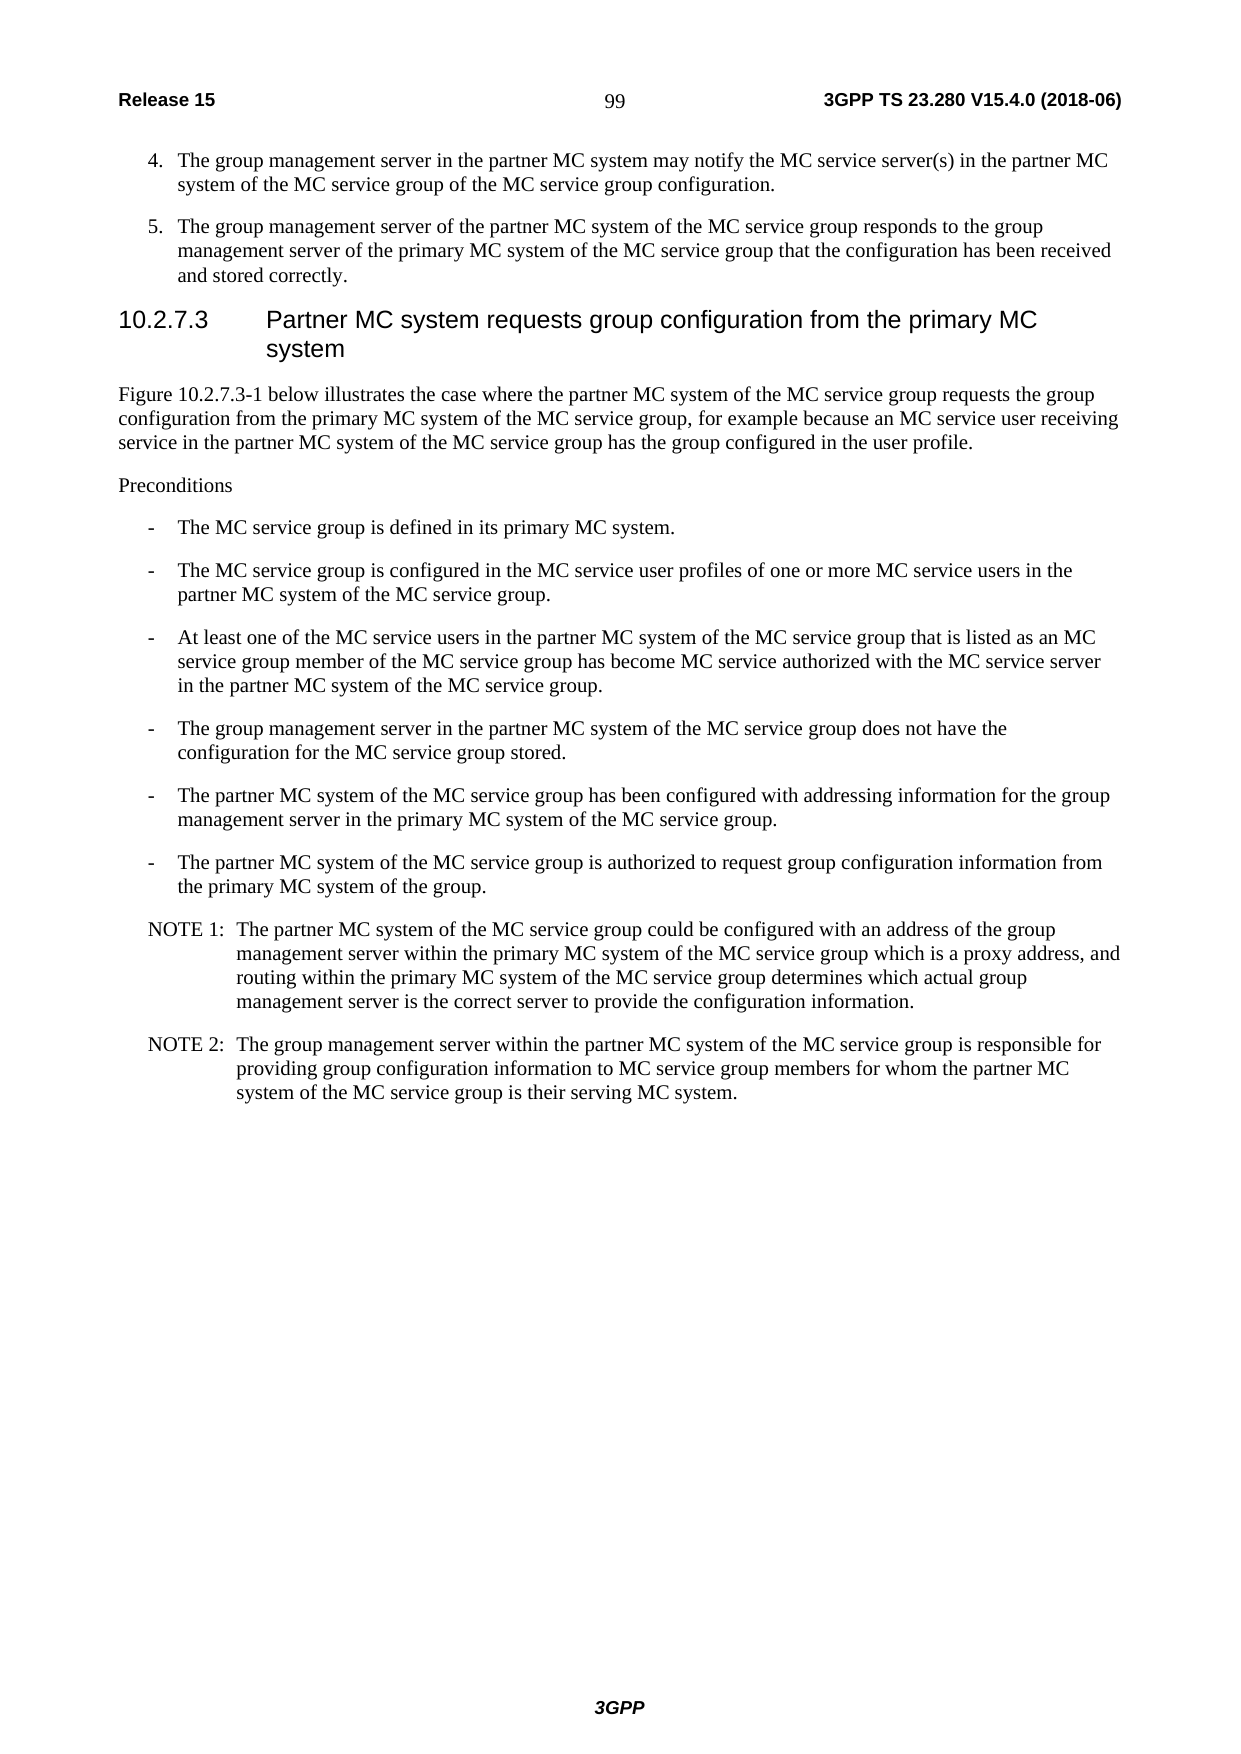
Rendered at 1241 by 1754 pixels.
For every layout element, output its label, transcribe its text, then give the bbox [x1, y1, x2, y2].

text - The group management server in the partner MC system of the MC service group does not have the configuration for the MC service group stored. [148, 716, 1122, 764]
text NOTE 1: The partner MC system of the MC service group could be configured with an address of the group management server within the primary MC system of the MC service group which is a proxy address, and routing within the primary MC system of the MC service group determines which actual group management server is the correct server to provide the configuration information. [148, 917, 1122, 1013]
text NOTE 2: The group management server within the partner MC system of the MC service group is responsible for providing group configuration information to MC service group members for whom the partner MC system of the MC service group is their serving MC system. [148, 1032, 1122, 1104]
text - At least one of the MC service users in the partner MC system of the MC service group that is listed as an MC service group member of the MC service group has become MC service authorized with the MC service server in the partner MC system of the MC service group. [148, 625, 1122, 697]
text Preconditions [118, 472, 1122, 497]
text - The MC service group is defined in its primary MC system. [148, 515, 1122, 539]
text - The partner MC system of the MC service group has been configured with addressing information for the group management server in the primary MC system of the MC service group. [148, 783, 1122, 831]
text Figure 10.2.7.3-1 below illustrates the case where the partner MC system of the MC service group requests the group configuration from the primary MC system of the MC service group, for example because an MC service user receiving service in the partner MC system of the MC service group has the group configured in the user profile. [118, 382, 1122, 454]
subtitle 10.2.7.3 Partner MC system requests group configuration from the primary MC system [118, 305, 1122, 363]
text 4. The group management server in the partner MC system may notify the MC service server(s) in the partner MC system of the MC service group of the MC service group configuration. [148, 147, 1122, 196]
text - The MC service group is configured in the MC service user profiles of one or more MC service users in the partner MC system of the MC service group. [148, 558, 1122, 606]
text - The partner MC system of the MC service group is authorized to request group configuration information from the primary MC system of the group. [148, 850, 1122, 898]
text 5. The group management server of the partner MC system of the MC service group responds to the group management server of the primary MC system of the MC service group that the configuration has been received and stored correctly. [148, 214, 1122, 287]
